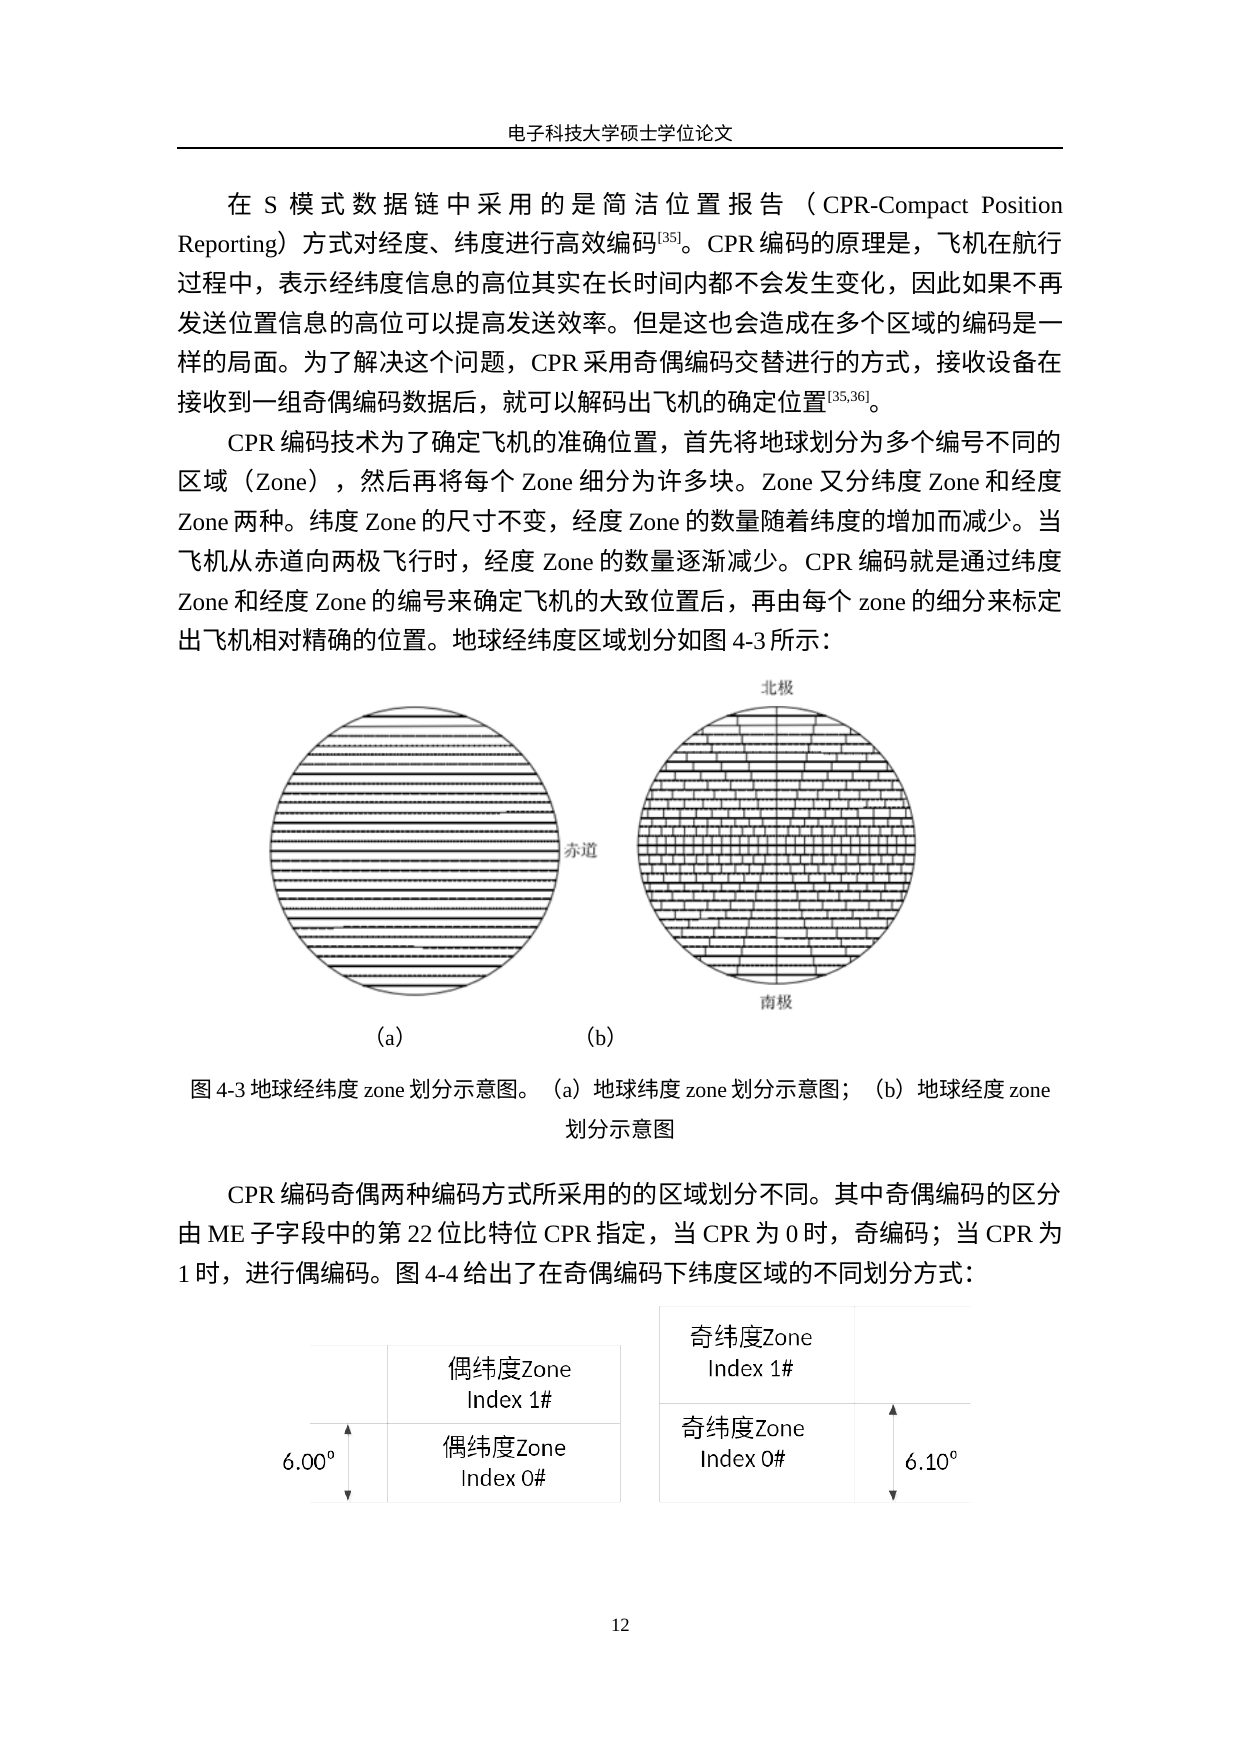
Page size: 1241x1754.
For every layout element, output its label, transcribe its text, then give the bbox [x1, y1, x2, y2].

text （a） （b） [287, 1016, 1063, 1056]
text 图4-3地球经纬度zone划分示意图。（a）地球纬度zone划分示意图；（b）地球经度zone划分示意图 [177, 1068, 1063, 1147]
text CPR编码奇偶两种编码方式所采用的的区域划分不同。其中奇偶编码的区分由ME子字段中的第22位比特位CPR指定，当CPR为0时，奇编码；当CPR为1时，进行偶编码。图4-4给出了在奇偶编码下纬度区域的不同划分方式： [177, 1172, 1063, 1291]
text CPR编码技术为了确定飞机的准确位置，首先将地球划分为多个编号不同的区域（Zone），然后再将每个Zone细分为许多块。Zone又分纬度Zone和经度Zone两种。纬度Zone的尺寸不变，经度Zone的数量随着纬度的增加而减少。当飞机从赤道向两极飞行时，经度Zone的数量逐渐减少。CPR编码就是通过纬度Zone和经度Zone的编号来确定飞机的大致位置后，再由每个zone的细分来标定出飞机相对精确的位置。地球经纬度区域划分如图4-3所示： [177, 421, 1063, 659]
text 在S模式数据链中采用的是简洁位置报告（CPR-Compact Position Reporting）方式对经度、纬度进行高效编码[35]。CPR编码的原理是，飞机在航行过程中，表示经纬度信息的高位其实在长时间内都不会发生变化，因此如果不再发送位置信息的高位可以提高发送效率。但是这也会造成在多个区域的编码是一样的局面。为了解决这个问题，CPR采用奇偶编码交替进行的方式，接收设备在接收到一组奇偶编码数据后，就可以解码出飞机的确定位置[35,36]。 [177, 182, 1063, 421]
picture [227, 660, 937, 1014]
